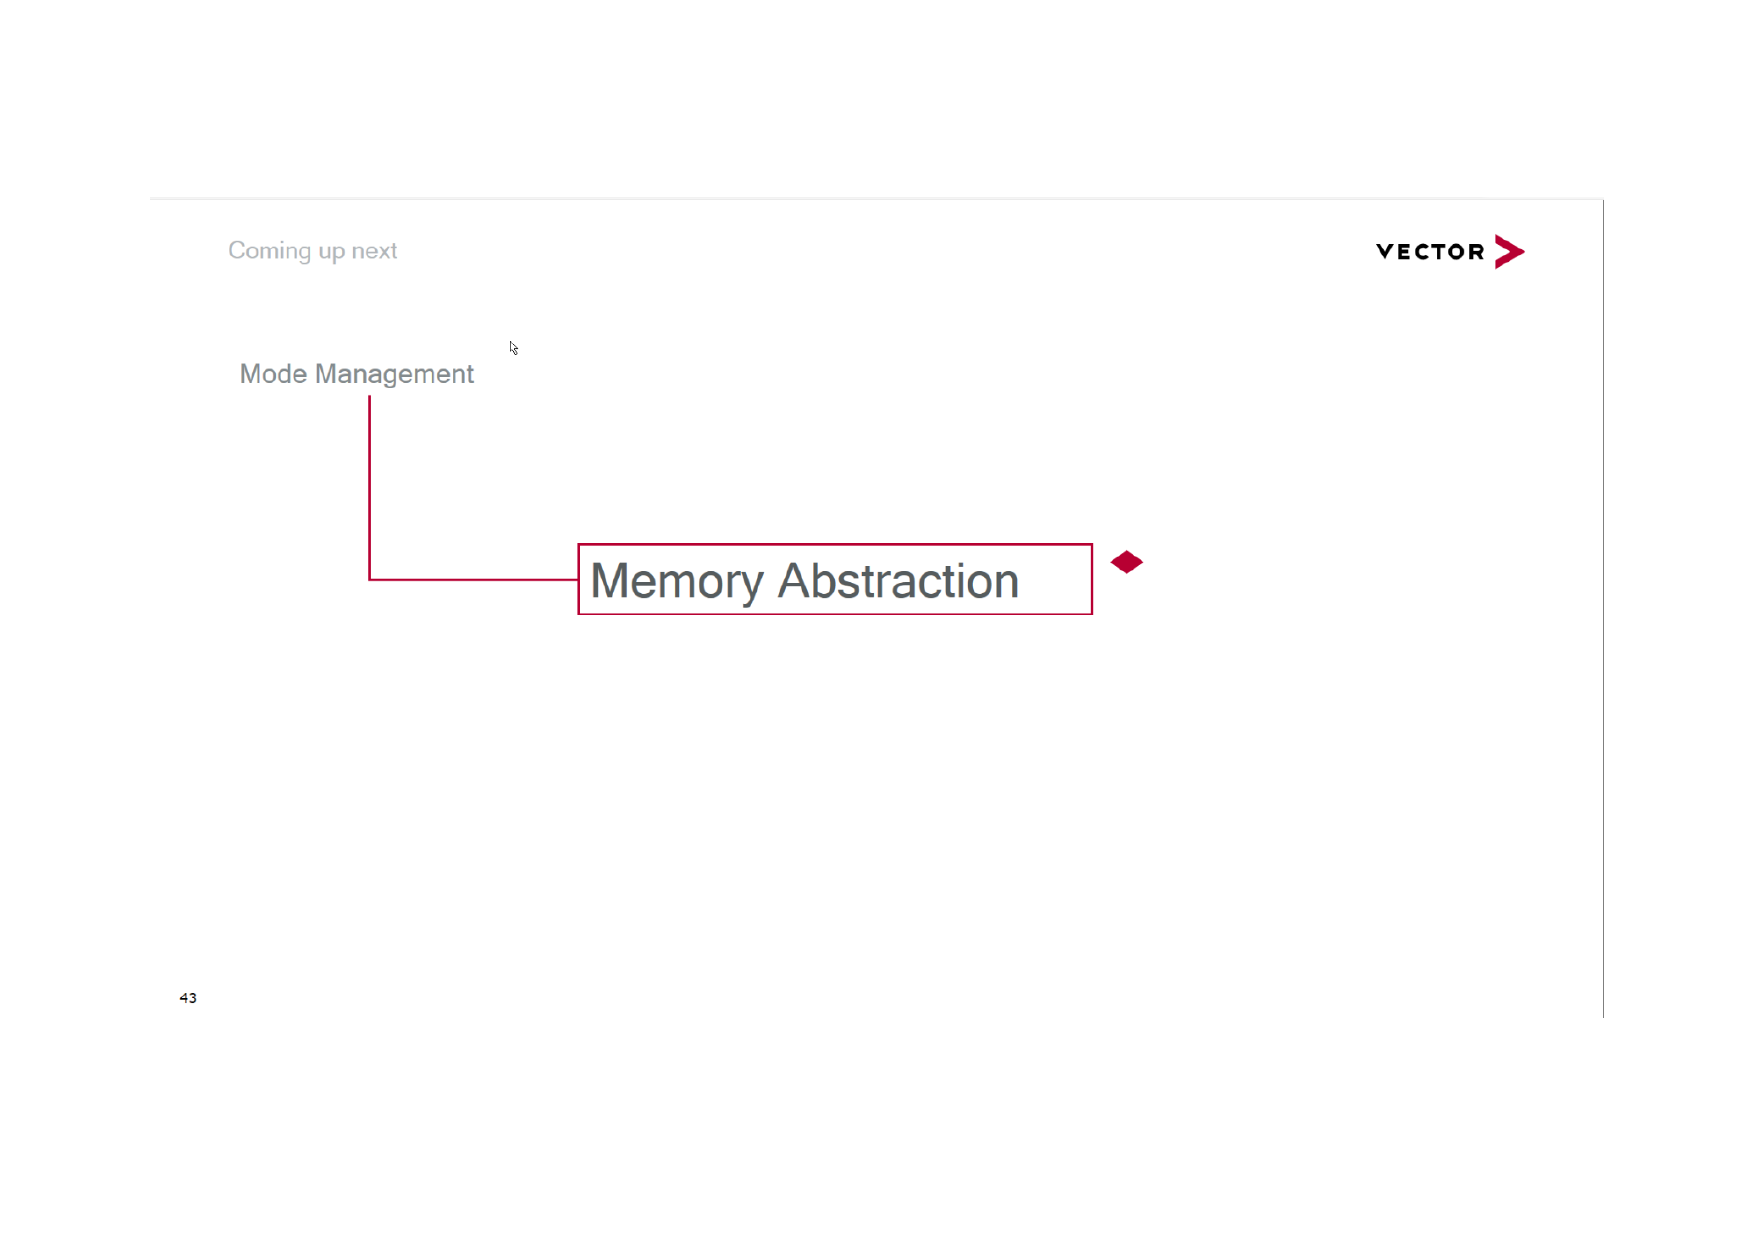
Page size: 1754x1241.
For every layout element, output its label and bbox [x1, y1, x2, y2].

picture [150, 197, 1604, 1018]
